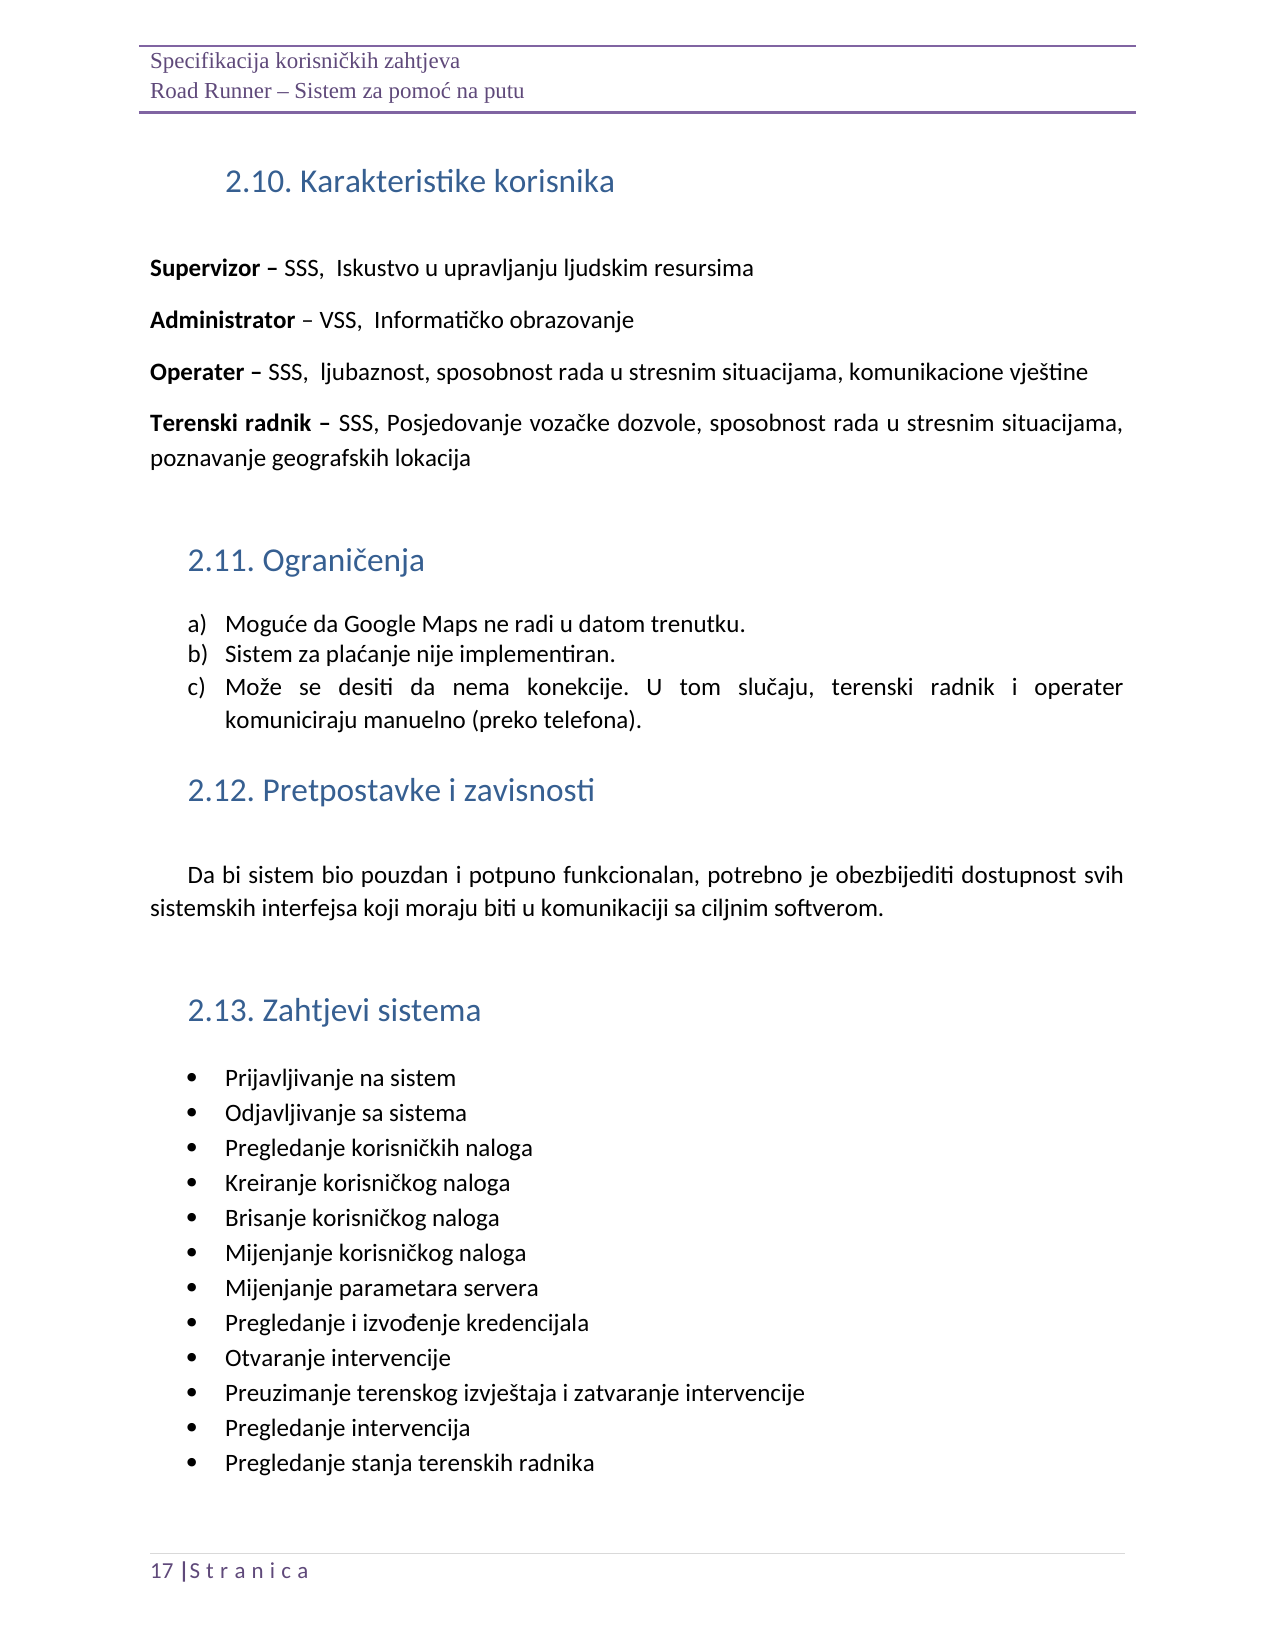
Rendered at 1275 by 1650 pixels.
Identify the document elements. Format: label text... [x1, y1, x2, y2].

list Mijenjanje korisničkog naloga [150, 1237, 1125, 1267]
list Mijenjanje parametara servera [150, 1272, 1125, 1302]
list Otvaranje intervencije [150, 1342, 1125, 1372]
subtitle 2.11. Ograničenja [150, 539, 1125, 580]
list Sistem za plaćanje nije implementiran. [187, 638, 1125, 669]
list Brisanje korisničkog naloga [150, 1202, 1125, 1232]
list Prijavljivanje na sistem [150, 1062, 1125, 1092]
list Odjavljivanje sa sistema [150, 1097, 1125, 1127]
list Pregledanje intervencija [150, 1412, 1125, 1442]
text Terenski radnik – SSS, Posjedovanje vozačke dozvole, sposobnost rada u stresnim situacijama, poznavanje geografskih lokacija [150, 408, 1125, 473]
subtitle 2.12. Pretpostavke i zavisnosti [150, 769, 1125, 810]
list Moguće da Google Maps ne radi u datom trenutku. [150, 608, 1125, 638]
text Da bi sistem bio pouzdan i potpuno funkcionalan, potrebno je obezbijediti dostupnost svih sistemskih interfejsa koji moraju biti u komunikaciji sa ciljnim softverom. [150, 859, 1125, 923]
list Može se desiti da nema konekcije. U tom slučaju, terenski radnik i operater komuniciraju manuelno (preko telefona). [187, 671, 1125, 734]
text Operater – SSS, ljubaznost, sposobnost rada u stresnim situacijama, komunikacione vještine [150, 356, 1125, 386]
list Kreiranje korisničkog naloga [150, 1167, 1125, 1197]
list Pregledanje stanja terenskih radnika [150, 1447, 1125, 1477]
list Pregledanje korisničkih naloga [150, 1132, 1125, 1162]
subtitle 2.10. Karakteristike korisnika [150, 160, 1125, 201]
text Administrator – VSS, Informatičko obrazovanje [150, 304, 1125, 335]
list Pregledanje i izvođenje kredencijala [150, 1307, 1125, 1337]
list Preuzimanje terenskog izvještaja i zatvaranje intervencije [150, 1377, 1125, 1407]
subtitle 2.13. Zahtjevi sistema [150, 989, 1125, 1029]
text Supervizor – SSS, Iskustvo u upravljanju ljudskim resursima [150, 253, 1125, 283]
